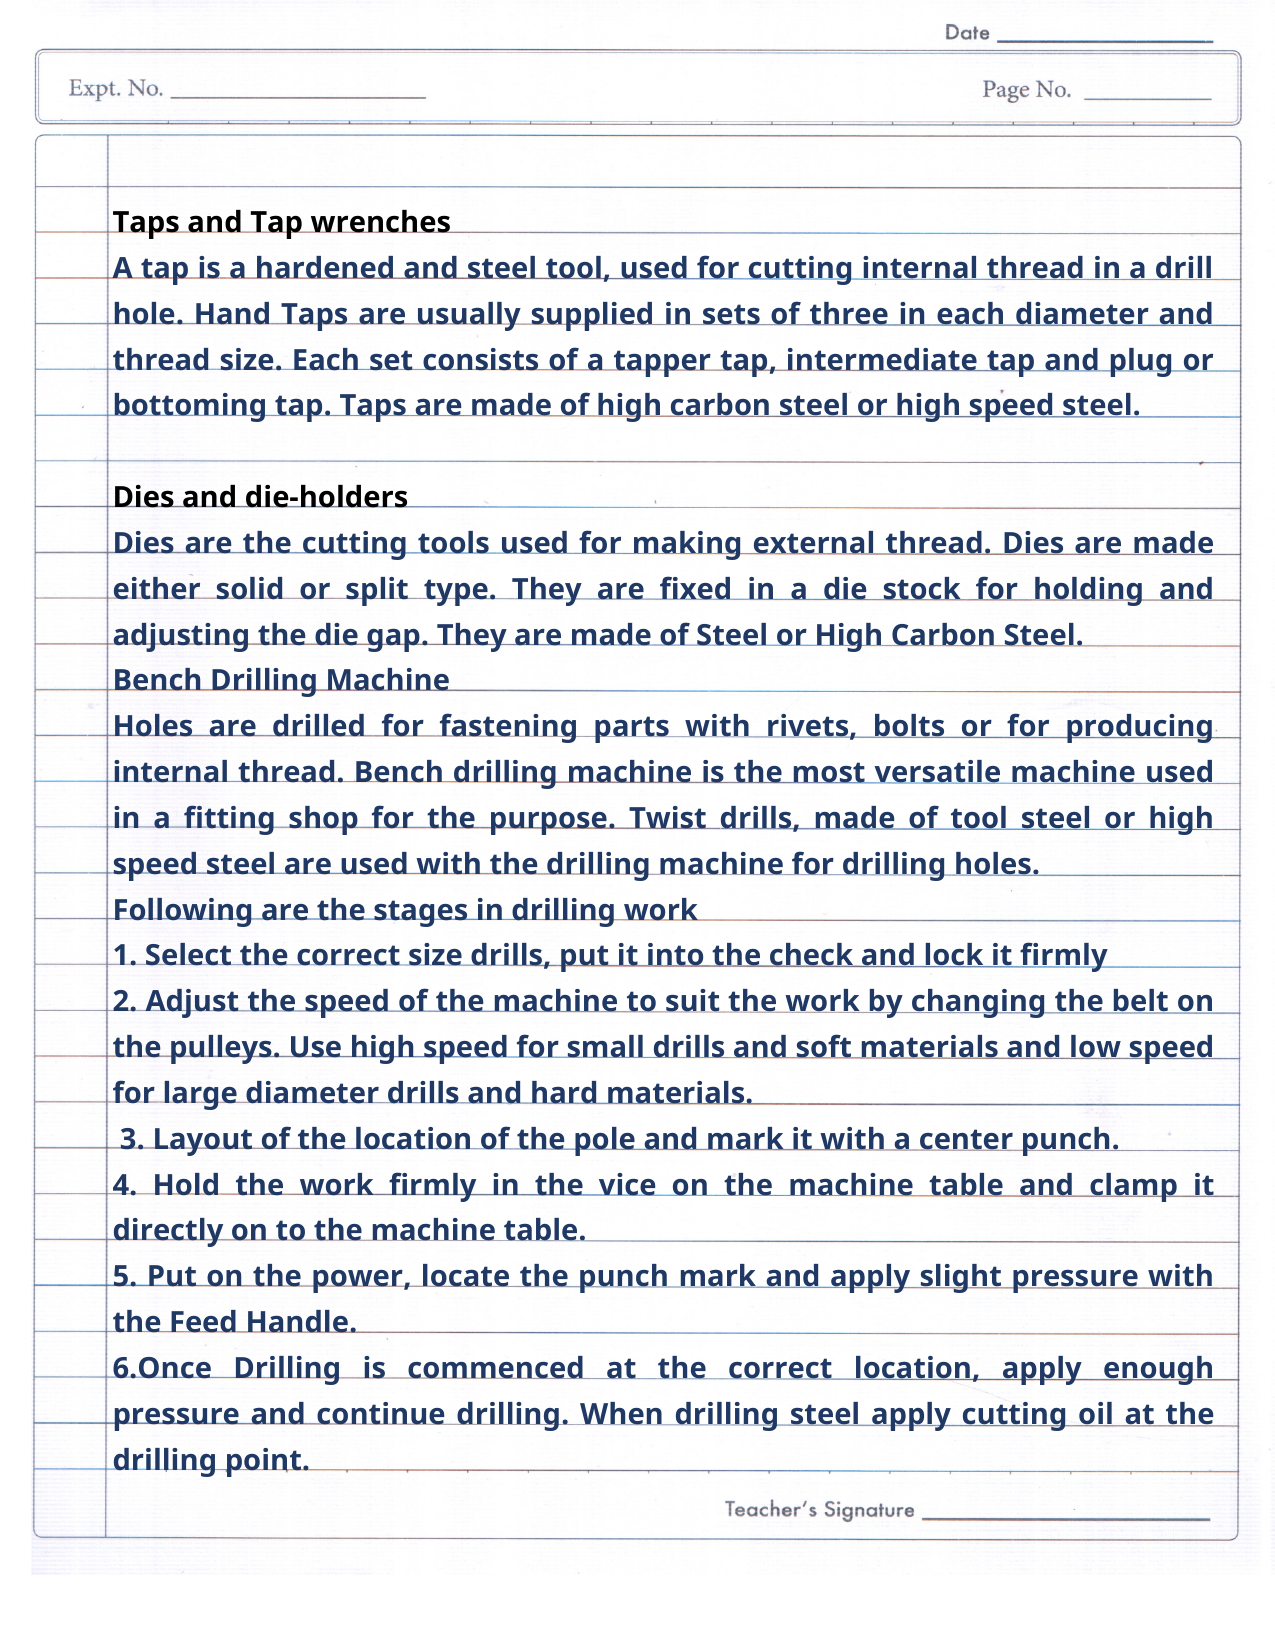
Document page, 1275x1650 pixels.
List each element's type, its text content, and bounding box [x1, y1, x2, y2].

text 2. Adjust the speed of the machine to suit the work by changing the belt on the pulleys. Use high speed for small drills and soft materials and low speed for large diameter drills and hard materials. [112, 975, 1216, 1112]
text Following are the stages in drilling work [112, 883, 1216, 929]
text 5. Put on the power, locate the punch mark and apply slight pressure with the Feed Handle. [112, 1250, 1216, 1342]
picture [31, 0, 1275, 1575]
text 1. Select the correct size drills, put it into the check and lock it firmly [112, 929, 1216, 975]
text 4. Hold the work firmly in the vice on the machine table and clamp it directly on to the machine table. [112, 1158, 1216, 1250]
text 6.Once Drilling is commenced at the correct location, apply enough pressure and continue drilling. When drilling steel apply cutting oil at the drilling point. [112, 1342, 1216, 1479]
text Holes are drilled for fastening parts with rivets, bolts or for producing internal thread. Bench drilling machine is the most versatile machine used in a fitting shop for the purpose. Twist drills, made of tool steel or high speed steel are used with the drilling machine for drilling holes. [112, 700, 1216, 883]
text Taps and Tap wrenches [112, 196, 1216, 242]
text 3. Layout of the location of the pole and mark it with a center punch. [112, 1112, 1216, 1158]
text Bench Drilling Machine [112, 654, 1216, 700]
text Dies are the cutting tools used for making external thread. Dies are made either solid or split type. They are fixed in a die stock for holding and adjusting the die gap. They are made of Steel or High Carbon Steel. [112, 517, 1216, 654]
text Dies and die-holders [112, 471, 1216, 517]
text A tap is a hardened and steel tool, used for cutting internal thread in a drill hole. Hand Taps are usually supplied in sets of three in each diameter and thread size. Each set consists of a tapper tap, intermediate tap and plug or bottoming tap. Taps are made of high carbon steel or high speed steel. [112, 242, 1216, 425]
